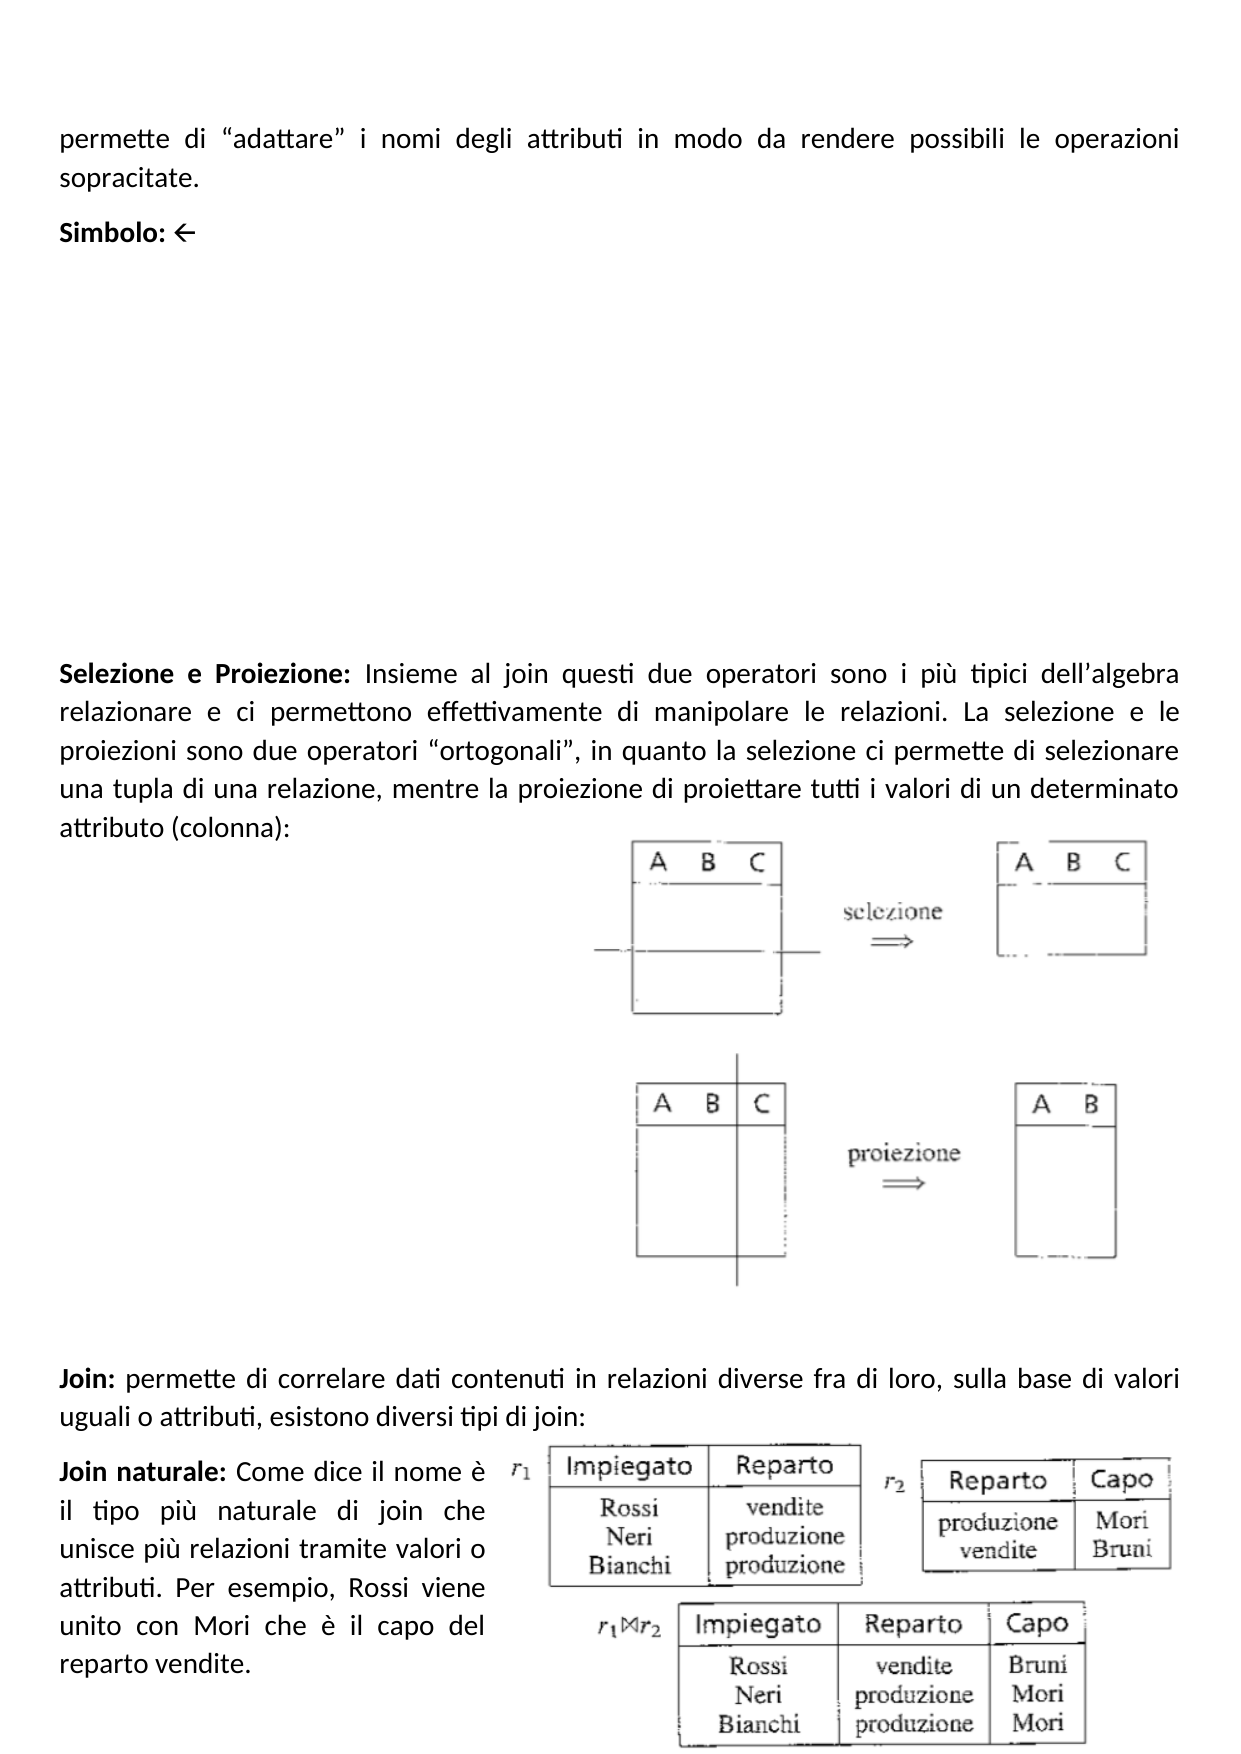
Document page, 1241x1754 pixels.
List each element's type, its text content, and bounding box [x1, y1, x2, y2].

text Join naturale: Come dice il nome è il tipo più naturale di join che unisce più relazioni tramite valori o attributi. Per esempio, Rossi viene unito con Mori che è il capo del reparto vendite. [59, 1453, 505, 1681]
picture [561, 821, 1182, 1296]
picture [505, 1435, 1182, 1754]
text Simbolo: 🡨 [59, 214, 1181, 250]
text Join: permette di correlare dati contenuti in relazioni diverse fra di loro, sulla base di valori uguali o attributi, esistono diversi tipi di join: [59, 1360, 1181, 1434]
text Selezione e Proiezione: Insieme al join questi due operatori sono i più tipici dell’algebra relazionare e ci permettono effettivamente di manipolare le relazioni. La selezione e le proiezioni sono due operatori “ortogonali”, in quanto la selezione ci permette di selezionare una tupla di una relazione, mentre la proiezione di proiettare tutti i valori di un determinato attributo (colonna): [59, 655, 1181, 844]
